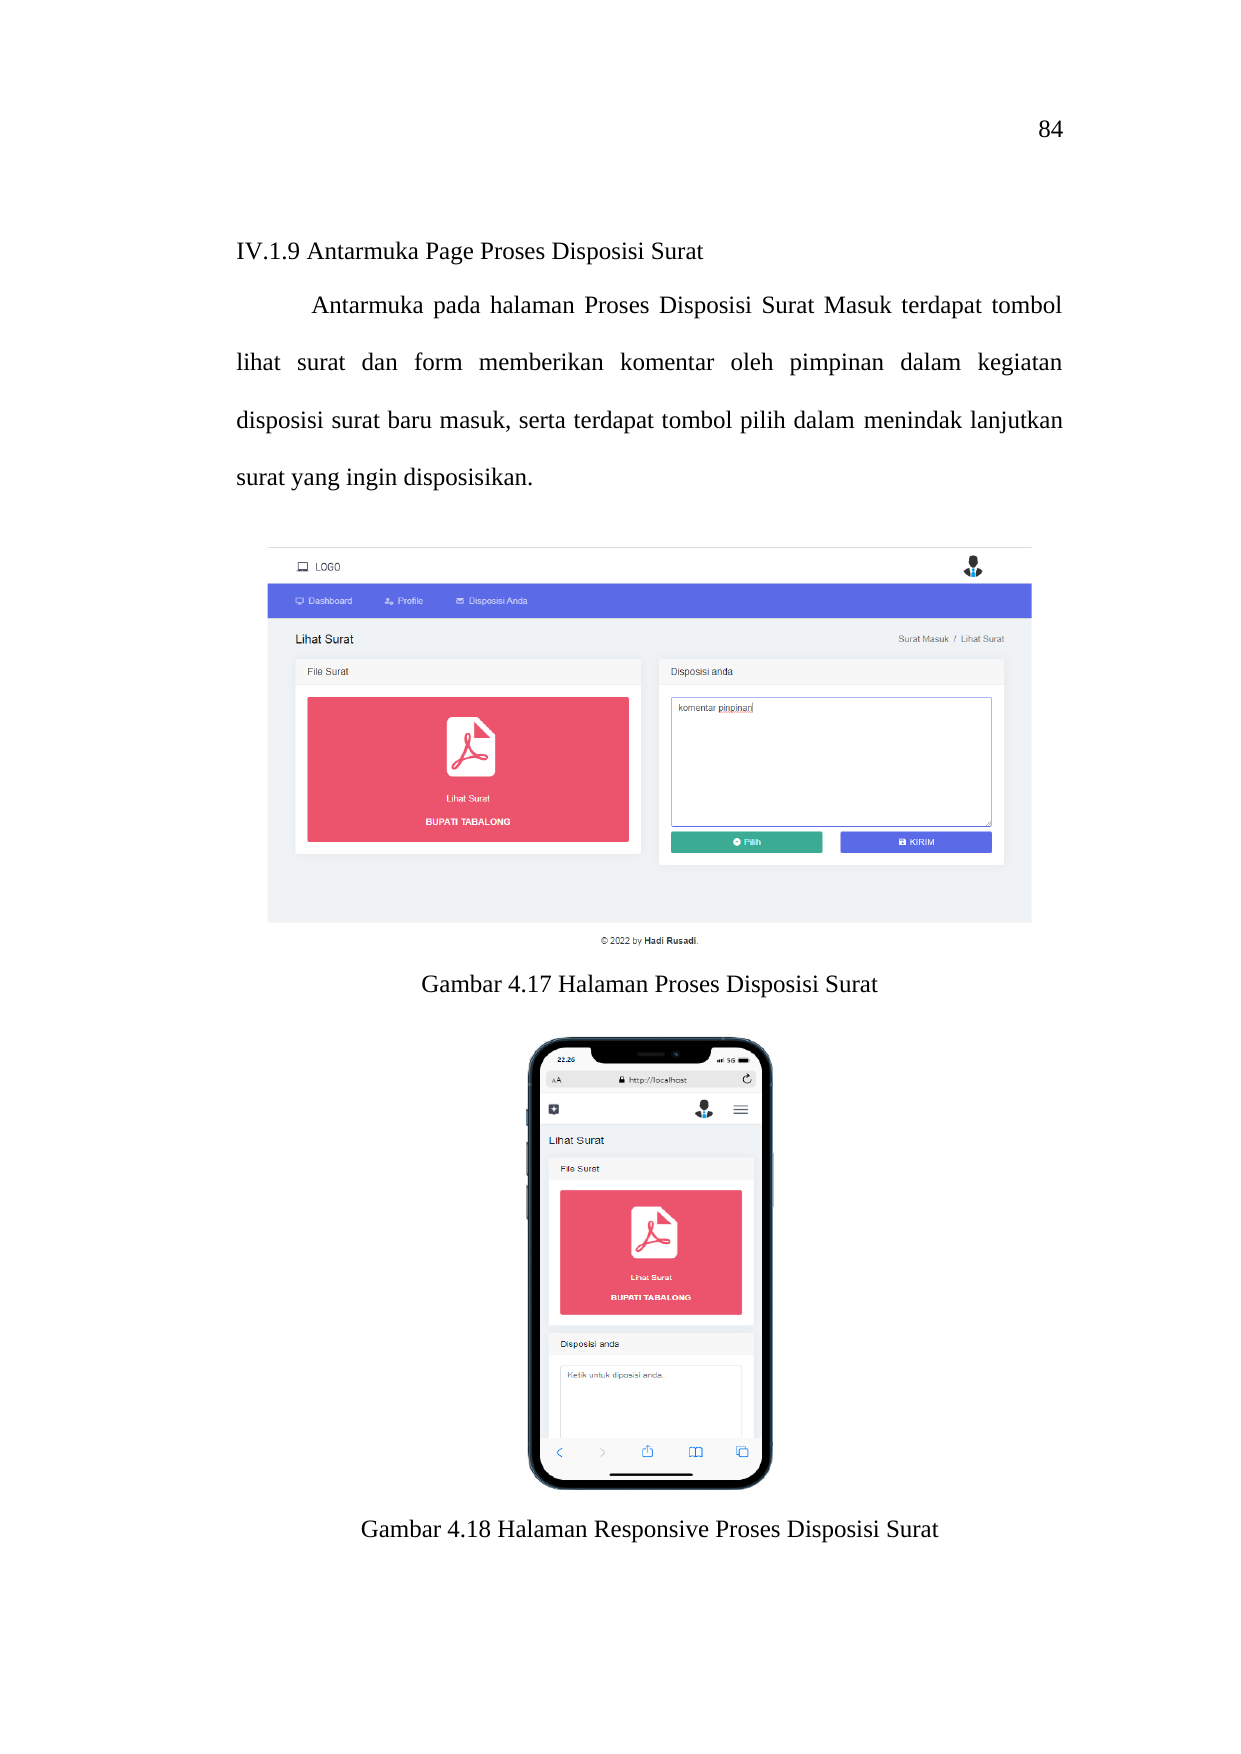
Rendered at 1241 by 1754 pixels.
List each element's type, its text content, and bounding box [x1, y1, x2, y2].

text Antarmuka pada halaman Proses Disposisi Surat Masuk terdapat tombol lihat surat dan form memberikan komentar oleh pimpinan dalam kegiatan disposisi surat baru masuk, serta terdapat tombol pilih dalam menindak lanjutkan surat yang ingin disposisikan. [236, 290, 1063, 491]
picture [525, 1036, 774, 1490]
text Gambar 4.18 Halaman Responsive Proses Disposisi Surat [236, 1514, 1063, 1543]
picture [267, 545, 1032, 957]
text Gambar 4.17 Halaman Proses Disposisi Surat [236, 969, 1063, 997]
subtitle Antarmuka Page Proses Disposisi Surat [236, 236, 1063, 265]
